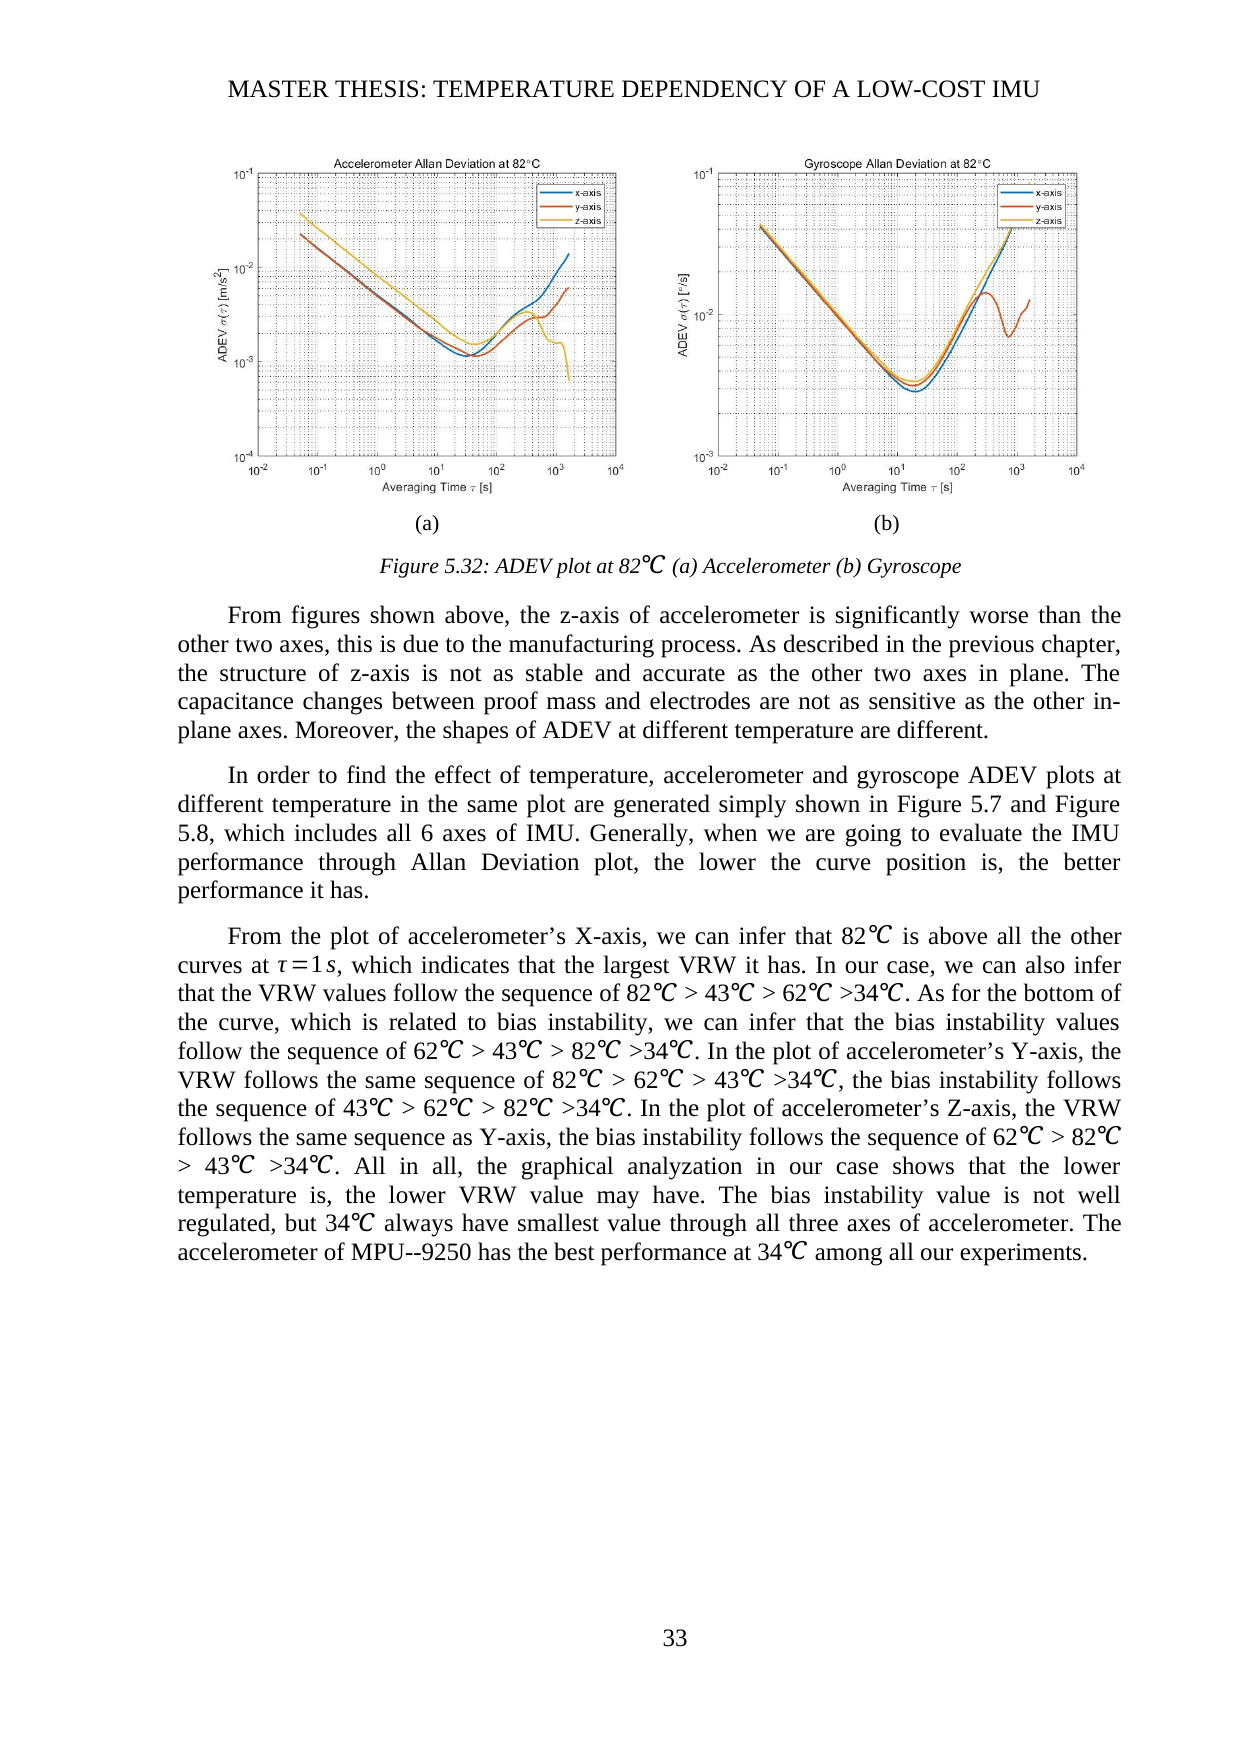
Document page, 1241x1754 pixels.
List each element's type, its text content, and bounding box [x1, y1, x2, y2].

text In order to find the effect of temperature, accelerometer and gyroscope ADEV plots at different temperature in the same plot are generated simply shown in Figure 5.7 and Figure 5.8, which includes all 6 axes of IMU. Generally, when we are going to evaluate the IMU performance through Allan Deviation plot, the lower the curve position is, the better performance it has. [177, 761, 1122, 904]
text (a) (b) [177, 510, 1122, 535]
text From figures shown above, the z-axis of accelerometer is significantly worse than the other two axes, this is due to the manufacturing process. As described in the previous chapter, the structure of z-axis is not as stable and accurate as the other two axes in plane. The capacitance changes between proof mass and electrodes are not as sensitive as the other in-plane axes. Moreover, the shapes of ADEV at different temperature are different. [177, 600, 1122, 744]
picture [198, 147, 1120, 494]
text From the plot of accelerometer’s X-axis, we can infer that 82 is above all the other curves at , which indicates that the largest VRW it has. In our case, we can also infer that the VRW values follow the sequence of 82 > 43 > 62 >34. As for the bottom of the curve, which is related to bias instability, we can infer that the bias instability values follow the sequence of 62 > 43 > 82 >34. In the plot of accelerometer’s Y-axis, the VRW follows the same sequence of 82 > 62 > 43 >34, the bias instability follows the sequence of 43 > 62 > 82 >34. In the plot of accelerometer’s Z-axis, the VRW follows the same sequence as Y-axis, the bias instability follows the sequence of 62 > 82 > 43 >34. All in all, the graphical analyzation in our case shows that the lower temperature is, the lower VRW value may have. The bias instability value is not well regulated, but 34 always have smallest value through all three axes of accelerometer. The accelerometer of MPU--9250 has the best performance at 34 among all our experiments. [177, 921, 1122, 1266]
